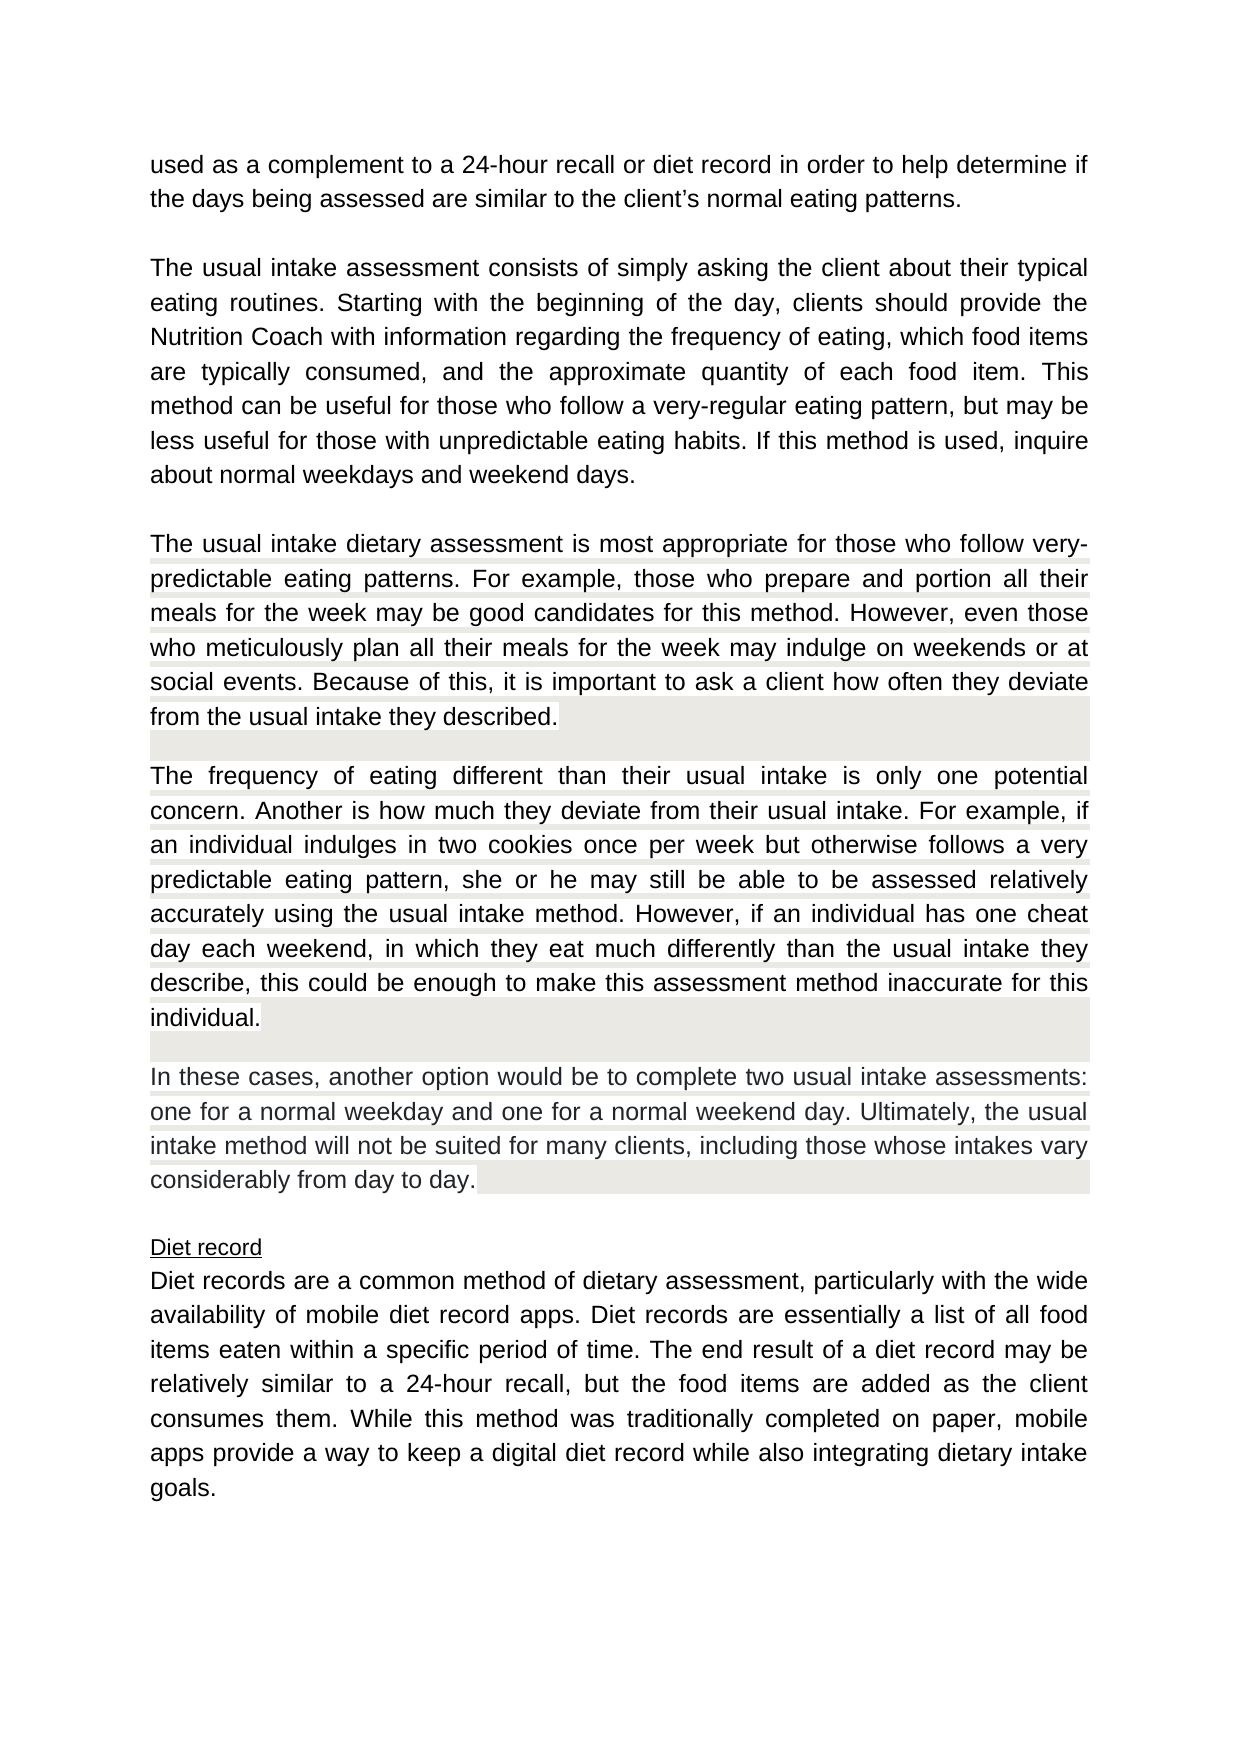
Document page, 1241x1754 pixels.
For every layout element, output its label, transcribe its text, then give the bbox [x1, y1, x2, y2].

text The usual intake dietary assessment is most appropriate for those who follow very-predictable eating patterns. For example, those who prepare and portion all their meals for the week may be good candidates for this method. However, even those who meticulously plan all their meals for the week may indulge on weekends or at social events. Because of this, it is important to ask a client how often they deviate from the usual intake they described. [150, 696, 1090, 730]
text Diet record [150, 1234, 1090, 1261]
text In these cases, another option would be to complete two usual intake assessments: one for a normal weekday and one for a normal weekend day. Ultimately, the usual intake method will not be suited for many clients, including those whose intakes vary considerably from day to day. [150, 1160, 1090, 1194]
text The usual intake assessment consists of simply asking the client about their typical eating routines. Starting with the beginning of the day, clients should provide the Nutrition Coach with information regarding the frequency of eating, which food items are typically consumed, and the approximate quantity of each food item. This method can be useful for those who follow a very-regular eating pattern, but may be less useful for those with unpredictable eating habits. If this method is used, inquire about normal weekdays and weekend days. [150, 454, 1090, 489]
text Diet records are a common method of dietary assessment, particularly with the wide availability of mobile diet record apps. Diet records are essentially a list of all food items eaten within a specific period of time. The end result of a diet record may be relatively similar to a 24-hour recall, but the food items are added as the client consumes them. While this method was traditionally completed on paper, mobile apps provide a way to keep a digital diet record while also integrating dietary intake goals. [150, 1467, 1090, 1502]
